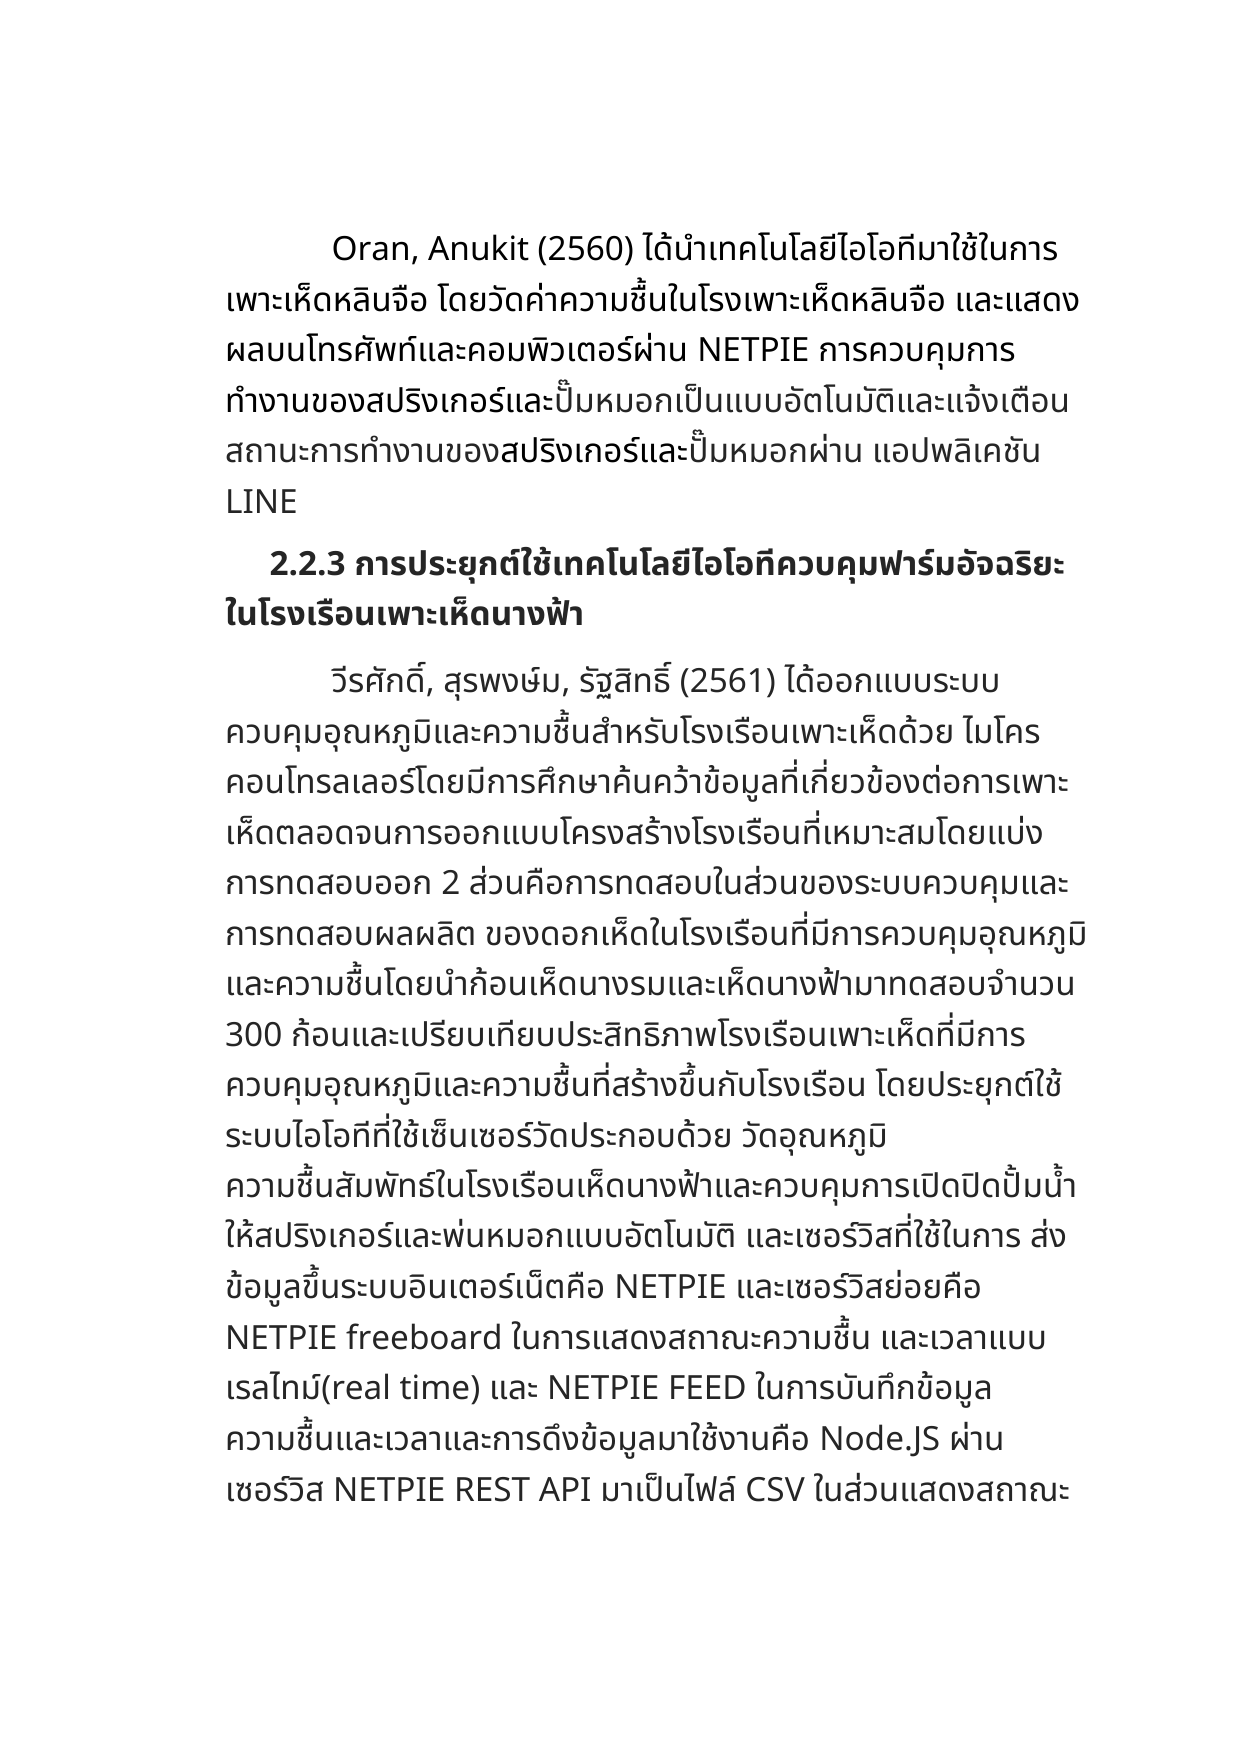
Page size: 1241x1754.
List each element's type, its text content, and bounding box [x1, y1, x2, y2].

text Oran, Anukit (2560) ได้นำเทคโนโลยีไอโอทีมาใช้ในการเพาะเห็ดหลินจือ โดยวัดค่าความชื้นในโรงเพาะเห็ดหลินจือ และแสดงผลบนโทรศัพท์และคอมพิวเตอร์ผ่าน NETPIE การควบคุมการทำงานของสปริงเกอร์และปั๊มหมอกเป็นแบบอัตโนมัติและแจ้งเตือนสถานะการทำงานของสปริงเกอร์และปั๊มหมอกผ่าน แอปพลิเคชัน LINE [225, 225, 1090, 523]
text 2.2.3 การประยุกต์ใช้เทคโนโลยีไอโอทีควบคุมฟาร์มอัจฉริยะในโรงเรือนเพาะเห็ดนางฟ้า [225, 539, 1090, 641]
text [225, 657, 1090, 1516]
